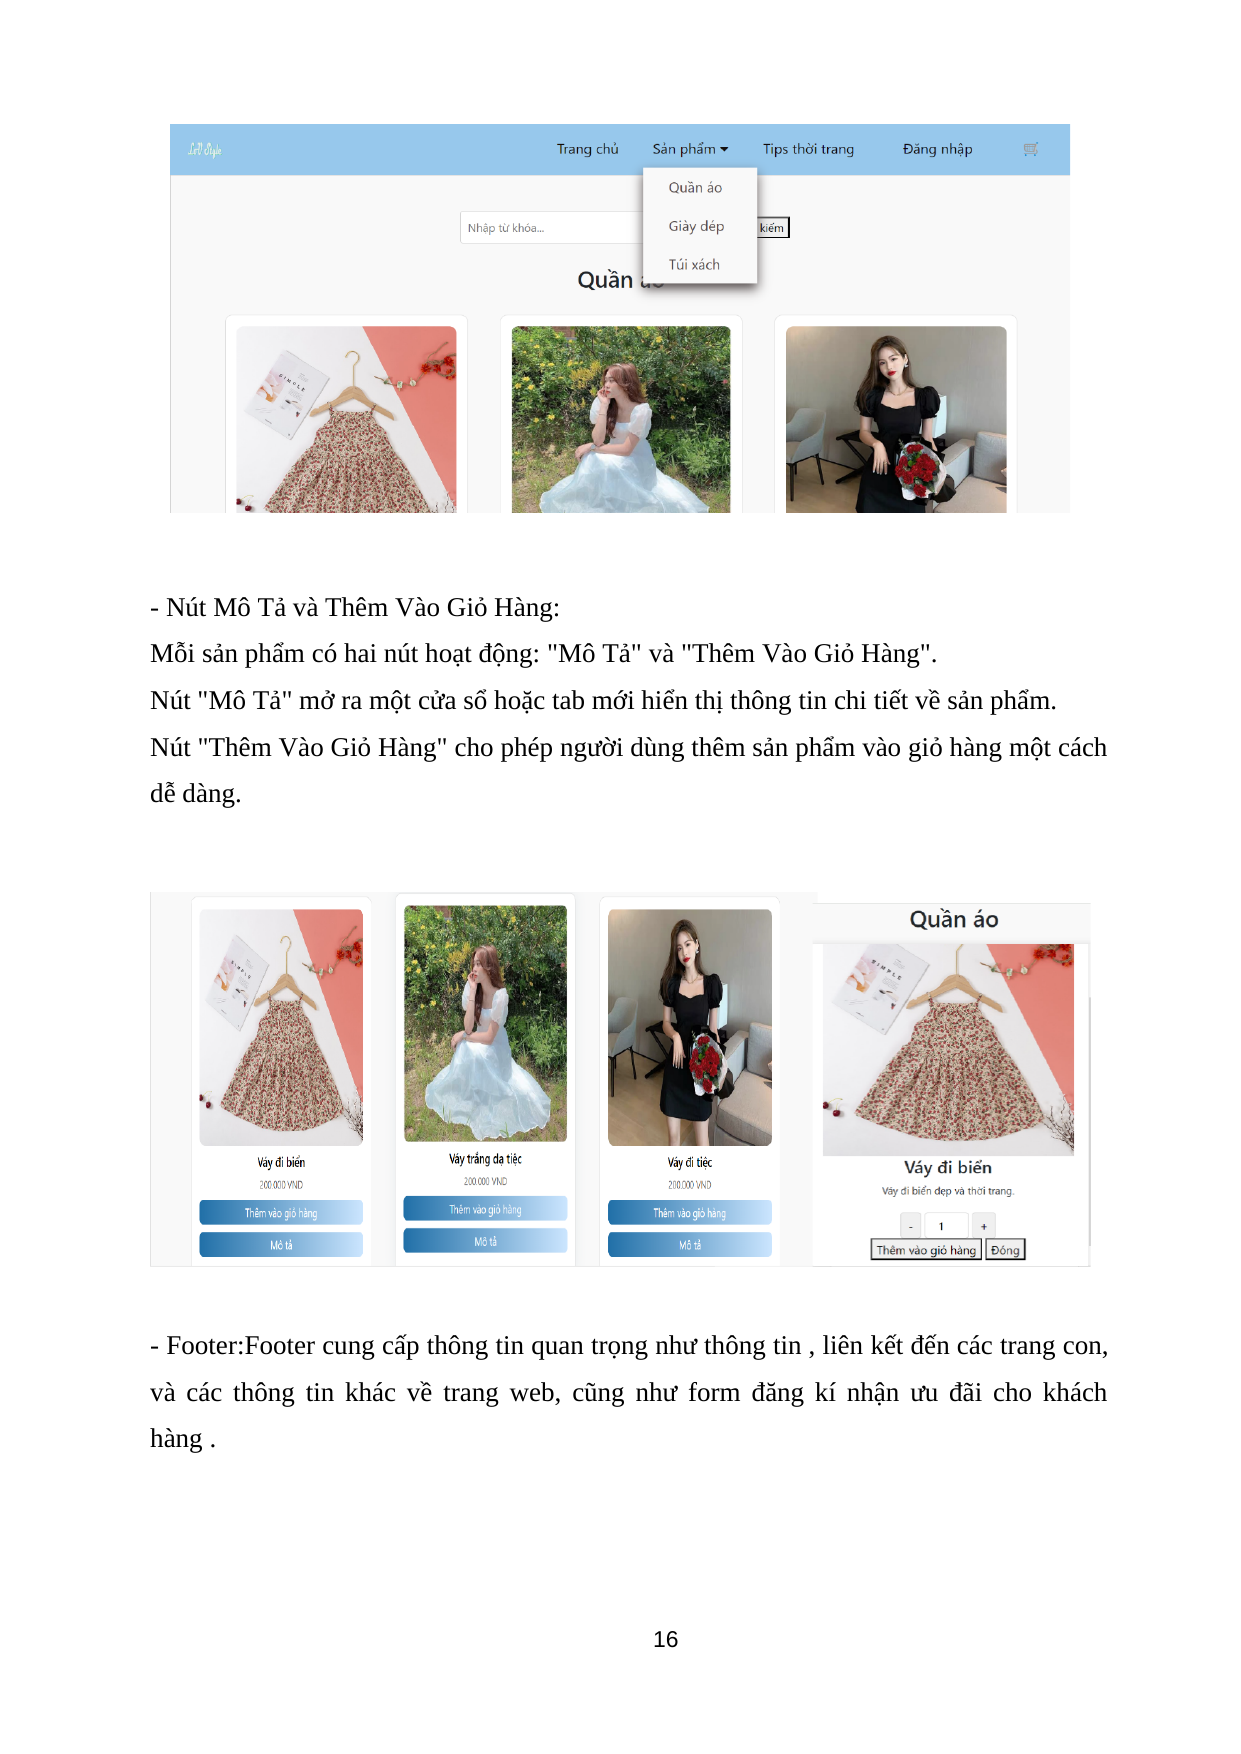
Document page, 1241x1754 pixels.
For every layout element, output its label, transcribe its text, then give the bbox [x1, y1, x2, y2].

picture [150, 892, 1091, 1267]
text Nút "Mô Tả" mở ra một cửa sổ hoặc tab mới hiển thị thông tin chi tiết về sản phẩm. [150, 684, 1181, 715]
text - Nút Mô Tả và Thêm Vào Giỏ Hàng: [150, 591, 1181, 622]
picture [170, 124, 1071, 513]
text Mỗi sản phẩm có hai nút hoạt động: "Mô Tả" và "Thêm Vào Giỏ Hàng". [150, 637, 1181, 668]
text Nút "Thêm Vào Giỏ Hàng" cho phép người dùng thêm sản phẩm vào giỏ hàng một cách dễ dàng. [150, 731, 1110, 808]
text - Footer:Footer cung cấp thông tin quan trọng như thông tin , liên kết đến các trang con, và các thông tin khác về trang web, cũng như form đăng kí nhận ưu đãi cho khách hàng . [150, 1329, 1110, 1454]
